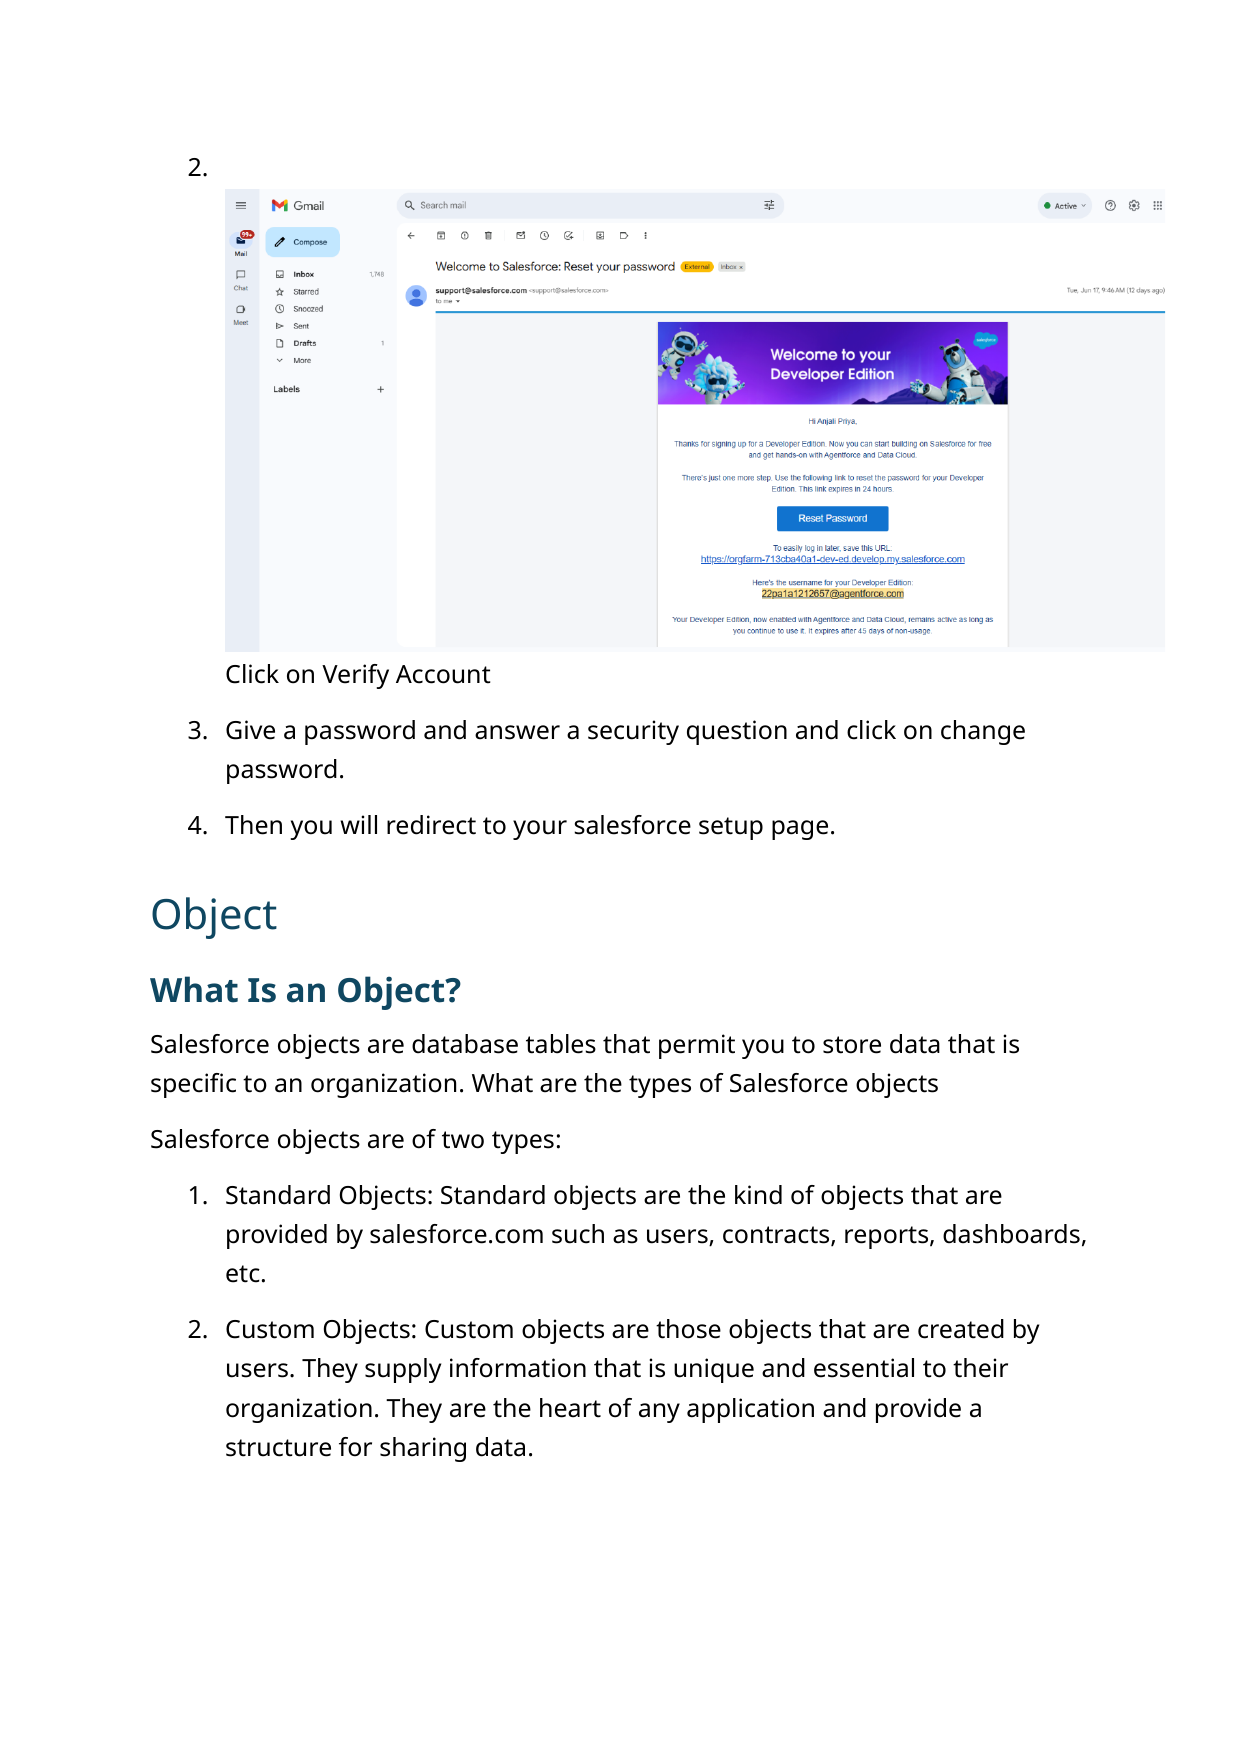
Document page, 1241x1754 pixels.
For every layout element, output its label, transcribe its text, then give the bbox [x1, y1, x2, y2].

list Give a password and answer a security question and click on change password. [187, 713, 1090, 786]
list Custom Objects: Custom objects are those objects that are created by users. They supply information that is unique and essential to their organization. They are the heart of any application and provide a structure for sharing data. [187, 1312, 1090, 1463]
subtitle What Is an Object? [150, 966, 1090, 1012]
subtitle Object [150, 884, 1090, 941]
picture [225, 189, 1166, 652]
text Salesforce objects are of two types: [150, 1122, 1090, 1156]
list Standard Objects: Standard objects are the kind of objects that are provided by salesforce.com such as users, contracts, reports, dashboards, etc. [187, 1178, 1090, 1290]
text Salesforce objects are database tables that permit you to store data that is specific to an organization. What are the types of Salesforce objects [150, 1027, 1090, 1100]
list Then you will redirect to your salesforce setup page. [187, 808, 1090, 842]
